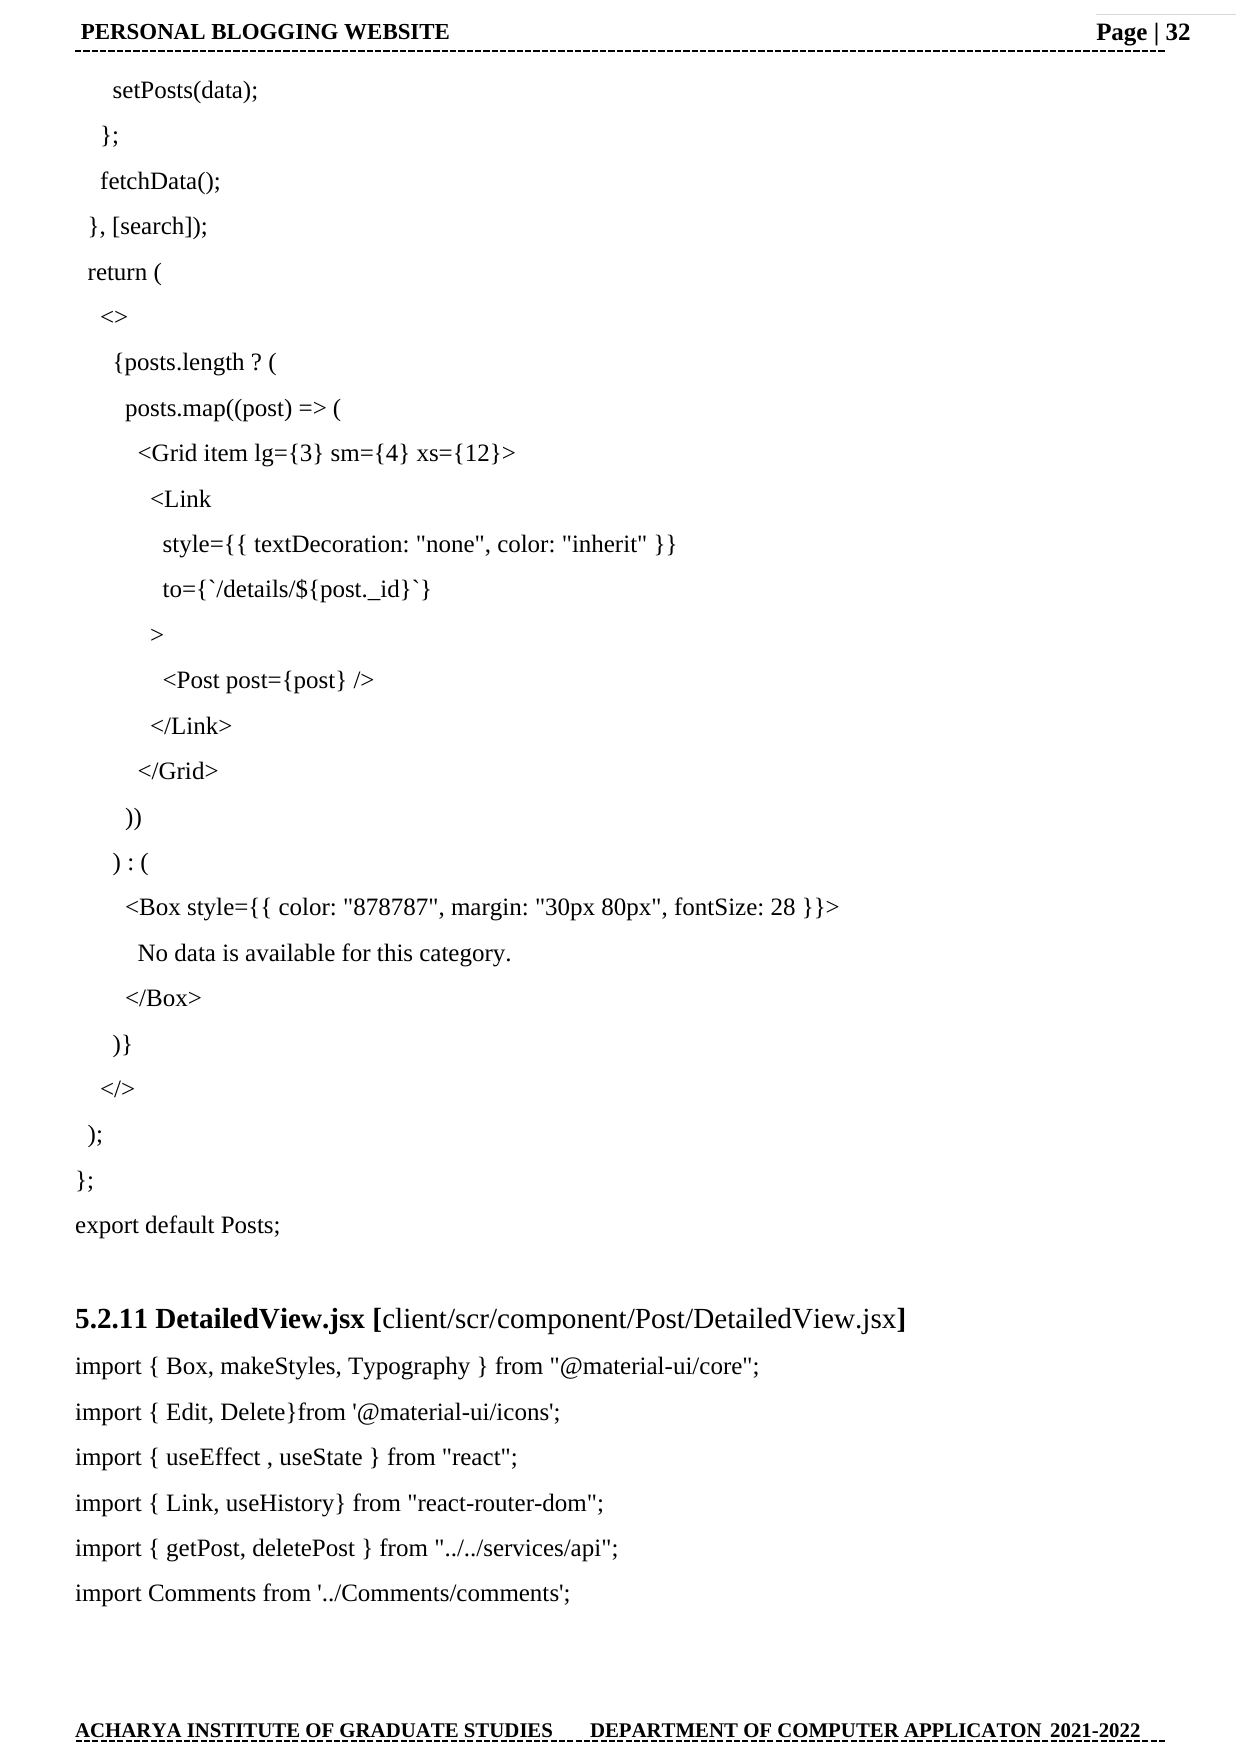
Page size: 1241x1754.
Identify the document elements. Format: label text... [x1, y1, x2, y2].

text import { Edit, Delete}from '@material-ui/icons'; [75, 1397, 1165, 1426]
text )} [75, 1029, 1165, 1057]
text <Post post={post} /> [75, 665, 1165, 694]
text import { getPost, deletePost } from "../../services/api"; [75, 1533, 1165, 1562]
text </Link> [75, 711, 1165, 739]
text style={{ textDecoration: "none", color: "inherit" }} [75, 529, 1165, 558]
text <Grid item lg={3} sm={4} xs={12}> [75, 438, 1165, 467]
text fetchData(); [75, 166, 1165, 194]
text }; [75, 1165, 1165, 1194]
text </Box> [75, 983, 1165, 1012]
text </Grid> [75, 756, 1165, 785]
text <Box style={{ color: "878787", margin: "30px 80px", fontSize: 28 }}> [75, 892, 1165, 921]
text ); [75, 1119, 1165, 1148]
text }, [search]); [75, 211, 1165, 240]
text {posts.length ? ( [75, 347, 1165, 376]
text to={`/details/${post._id}`} [75, 574, 1165, 603]
text </> [75, 1074, 1165, 1103]
text import { useEffect , useState } from "react"; [75, 1442, 1165, 1471]
text import { Link, useHistory} from "react-router-dom"; [75, 1488, 1165, 1516]
text export default Posts; [75, 1210, 1165, 1239]
text setPosts(data); [75, 75, 1165, 104]
text )) [75, 802, 1165, 830]
text import { Box, makeStyles, Typography } from "@material-ui/core"; [75, 1351, 1165, 1380]
text > [75, 620, 1165, 649]
text No data is available for this category. [75, 938, 1165, 967]
text 5.2.11 DetailedView.jsx [client/scr/component/Post/DetailedView.jsx] [75, 1301, 1165, 1335]
text return ( [75, 257, 1165, 285]
text }; [75, 120, 1165, 149]
text <Link [75, 484, 1165, 512]
text ) : ( [75, 847, 1165, 876]
text posts.map((post) => ( [75, 393, 1165, 422]
text <> [75, 302, 1165, 331]
text import Comments from '../Comments/comments'; [75, 1578, 1165, 1607]
